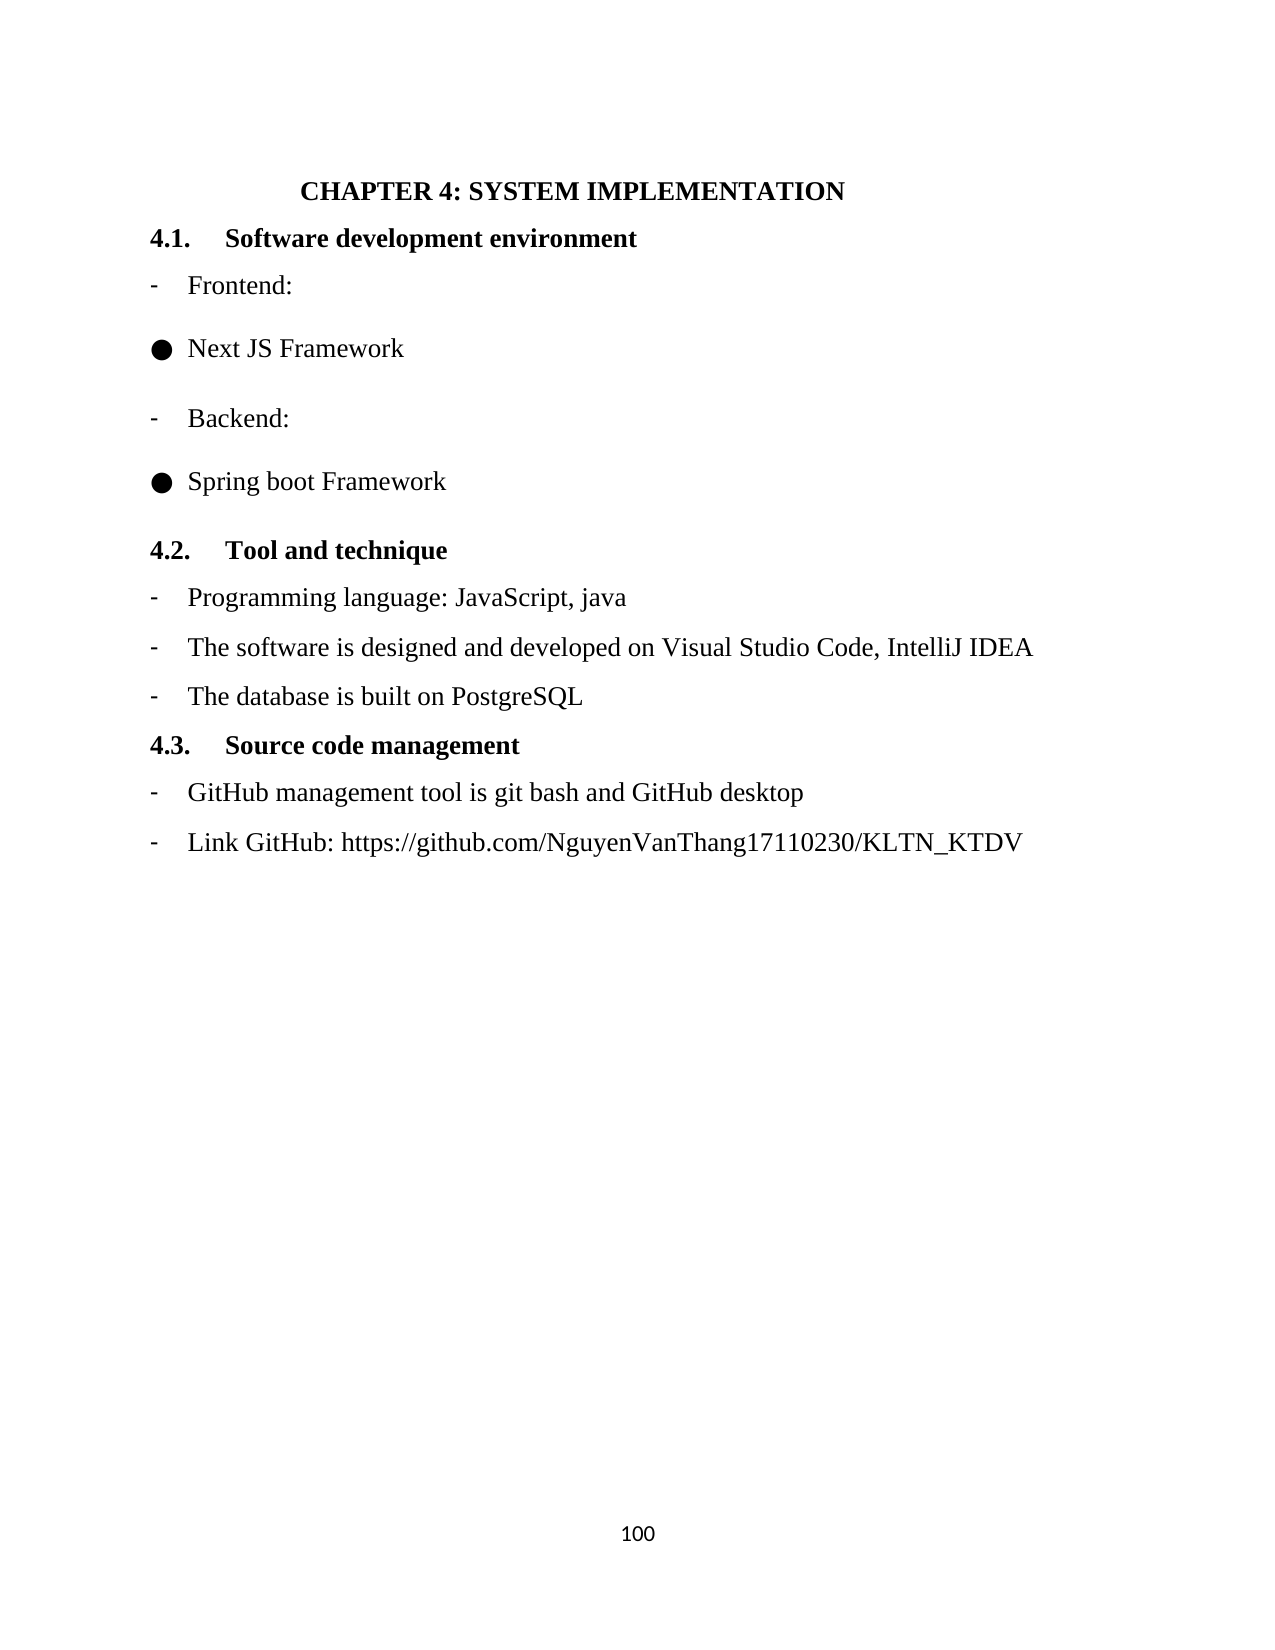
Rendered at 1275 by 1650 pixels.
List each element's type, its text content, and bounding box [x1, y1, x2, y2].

list Software development environment [150, 222, 1125, 253]
list Programming language: JavaScript, java [150, 580, 1125, 613]
list GitHub management tool is git bash and GitHub desktop [150, 776, 1125, 808]
subtitle CHAPTER 4: SYSTEM IMPLEMENTATION [225, 175, 1125, 206]
list Tool and technique [150, 534, 1125, 565]
list The software is designed and developed on Visual Studio Code, IntelliJ IDEA [150, 630, 1125, 663]
list Spring boot Framework [150, 451, 1125, 506]
list Frontend: [150, 268, 1125, 301]
list The database is built on PostgreSQL [150, 679, 1125, 712]
list Backend: [150, 401, 1125, 434]
list Source code management [150, 729, 1125, 760]
list Link GitHub: https://github.com/NguyenVanThang17110230/KLTN_KTDV [150, 825, 1125, 858]
list Next JS Framework [150, 318, 1125, 373]
